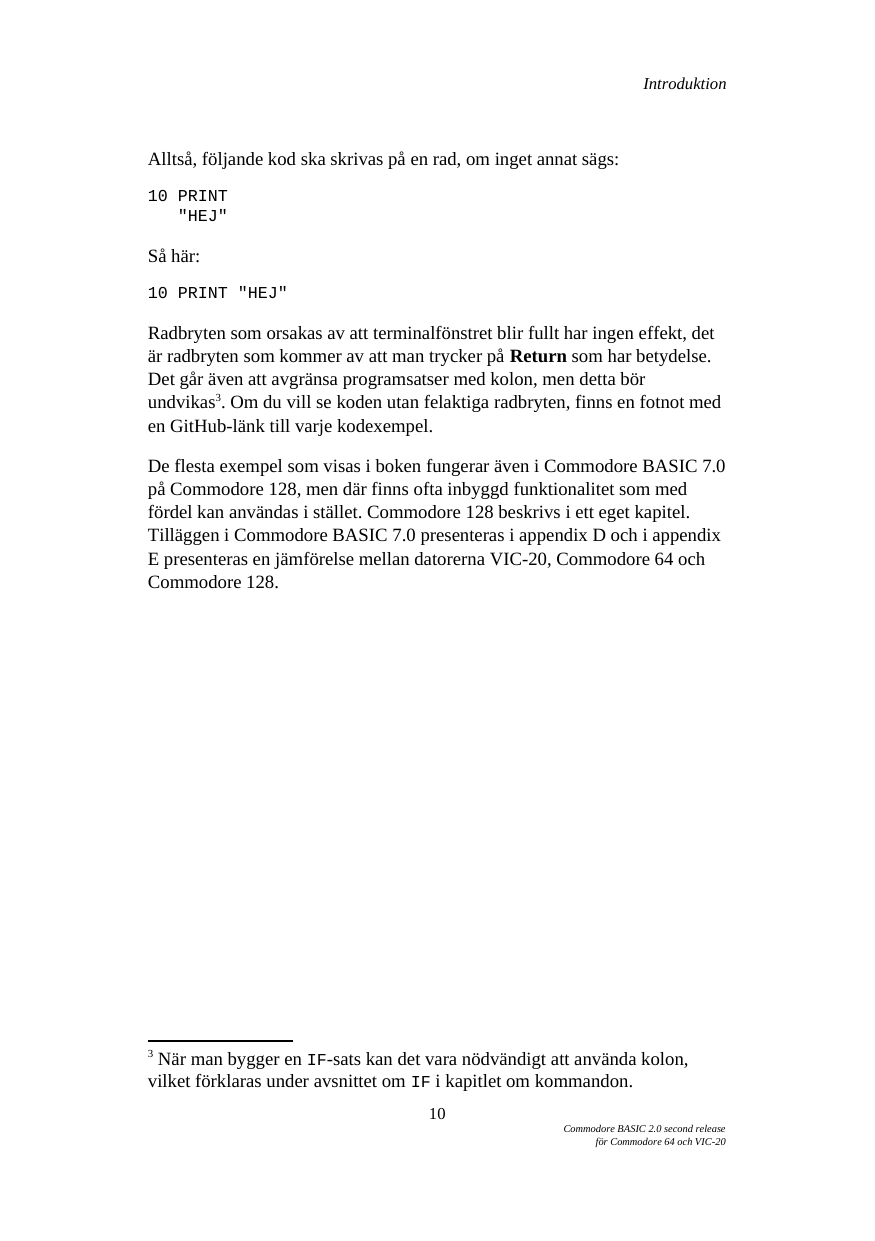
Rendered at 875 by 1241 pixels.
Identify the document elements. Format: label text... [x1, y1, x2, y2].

text Så här: [148, 245, 726, 266]
text Radbryten som orsakas av att terminalfönstret blir fullt har ingen effekt, det är radbryten som kommer av att man trycker på Return som har betydelse. Det går även att avgränsa programsatser med kolon, men detta bör undvikas. Om du vill se koden utan felaktiga radbryten, finns en fotnot med en GitHub-länk till varje kodexempel. [148, 322, 726, 436]
text Alltså, följande kod ska skrivas på en rad, om inget annat sägs: [148, 148, 726, 169]
text 10 PRINT "HEJ" [148, 285, 726, 304]
text De flesta exempel som visas i boken fungerar även i Commodore BASIC 7.0 på Commodore 128, men där finns ofta inbyggd funktionalitet som med fördel kan användas i stället. Commodore 128 beskrivs i ett eget kapitel. Tilläggen i Commodore BASIC 7.0 presenteras i appendix D och i appendix E presenteras en jämförelse mellan datorerna VIC-20, Commodore 64 och Commodore 128. [148, 454, 726, 592]
text 10 PRINT "HEJ" [148, 188, 726, 227]
